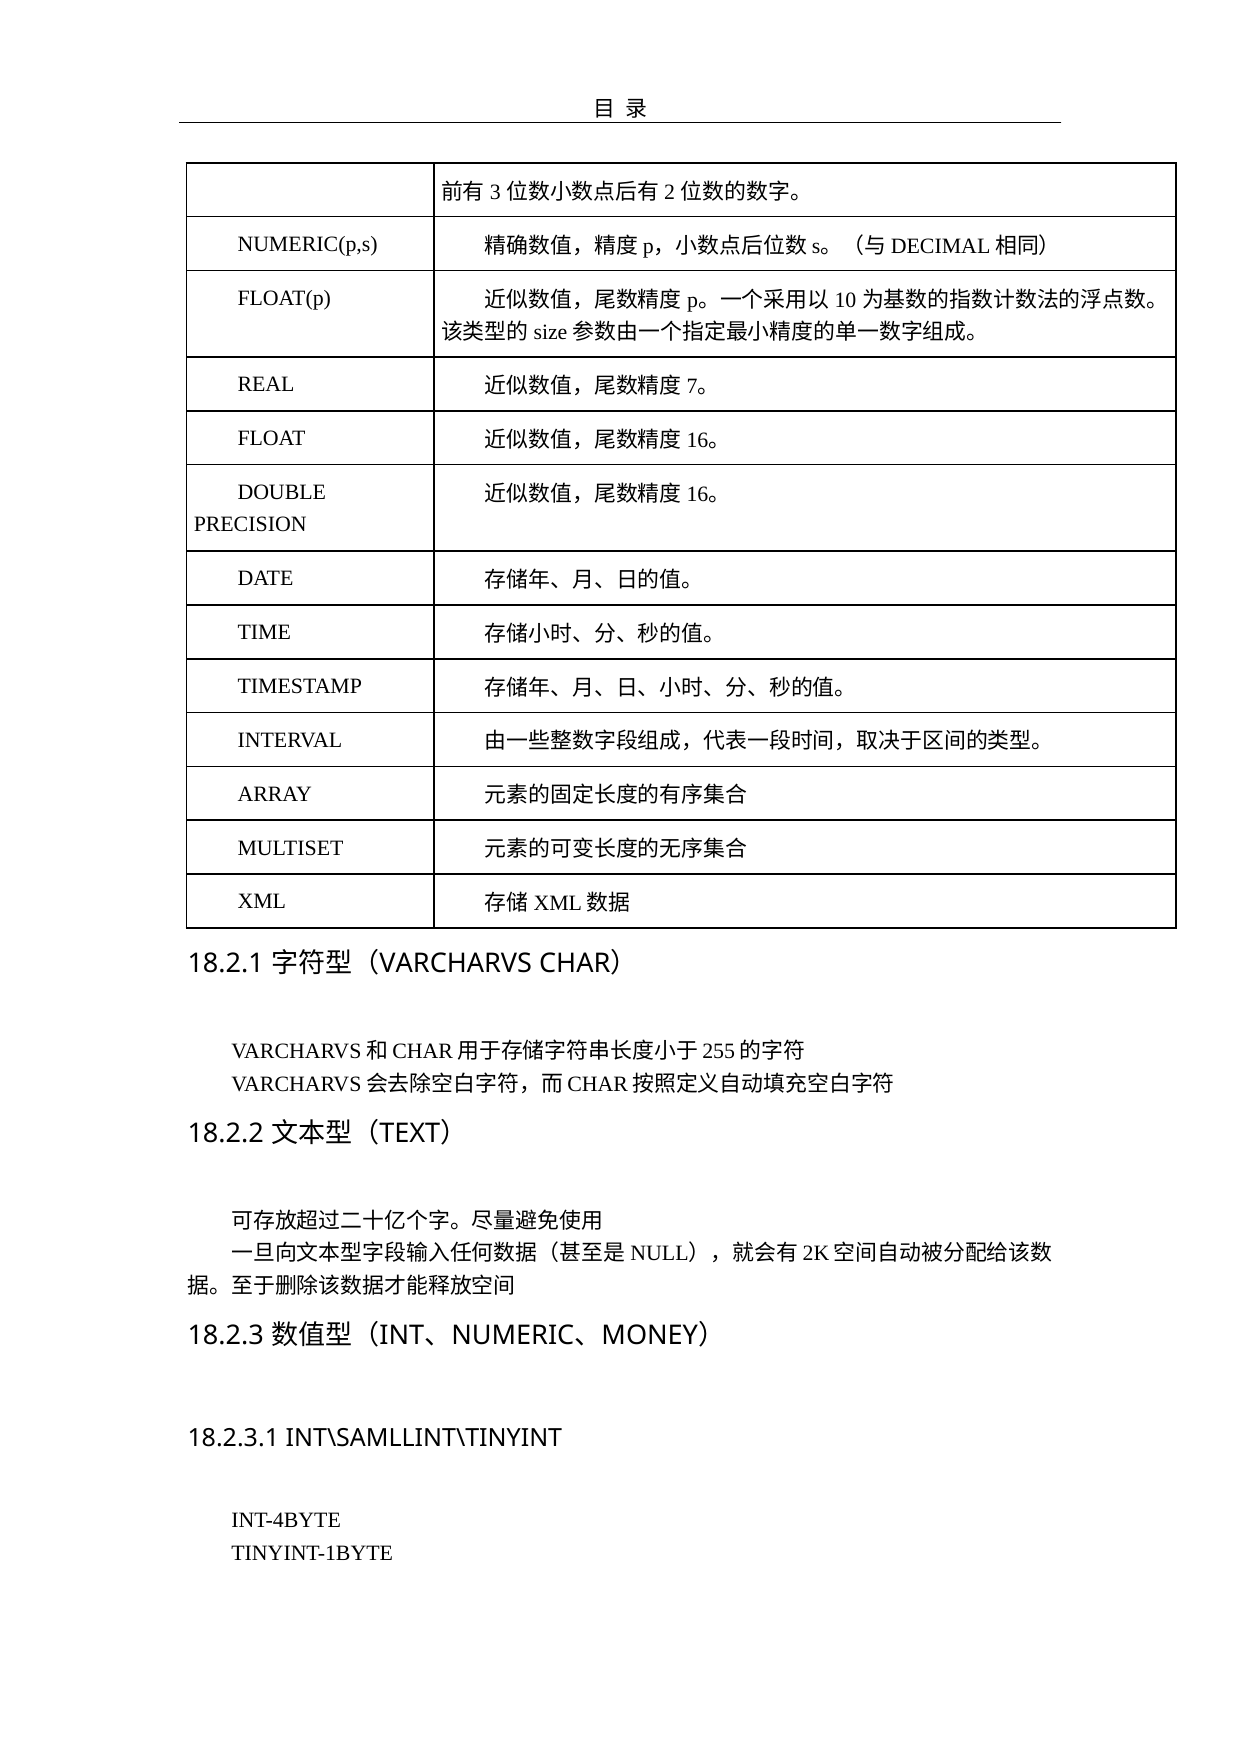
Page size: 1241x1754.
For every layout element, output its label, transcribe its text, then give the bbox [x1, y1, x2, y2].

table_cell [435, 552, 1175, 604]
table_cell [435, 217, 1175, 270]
text 一旦向文本型字段输入任何数据（甚至是NULL），就会有2K空间自动被分配给该数据。至于删除该数据才能释放空间 [187, 1235, 1053, 1300]
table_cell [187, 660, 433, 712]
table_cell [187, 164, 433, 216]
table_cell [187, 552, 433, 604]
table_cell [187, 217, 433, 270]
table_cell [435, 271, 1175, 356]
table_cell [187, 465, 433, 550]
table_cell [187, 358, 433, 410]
subtitle 文本型（TEXT） [187, 1098, 1053, 1163]
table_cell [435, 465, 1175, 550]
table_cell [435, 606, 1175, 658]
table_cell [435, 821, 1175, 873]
text TINYINT-1BYTE [187, 1536, 1053, 1568]
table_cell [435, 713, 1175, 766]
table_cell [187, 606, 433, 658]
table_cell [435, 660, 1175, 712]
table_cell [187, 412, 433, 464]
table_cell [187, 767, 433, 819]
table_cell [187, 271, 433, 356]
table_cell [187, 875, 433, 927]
text VARCHARVS会去除空白字符，而CHAR按照定义自动填充空白字符 [187, 1066, 1053, 1098]
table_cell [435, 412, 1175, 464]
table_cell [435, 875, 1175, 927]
text INT-4BYTE [187, 1503, 1053, 1536]
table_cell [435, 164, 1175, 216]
text VARCHARVS和CHAR用于存储字符串长度小于255的字符 [187, 1033, 1053, 1066]
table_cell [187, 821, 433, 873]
subtitle 数值型（INT、NUMERIC、MONEY） [187, 1300, 1053, 1365]
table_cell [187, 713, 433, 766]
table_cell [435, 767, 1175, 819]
subtitle 字符型（VARCHARVS CHAR） [187, 929, 1053, 994]
text 可存放超过二十亿个字。尽量避免使用 [187, 1202, 1053, 1235]
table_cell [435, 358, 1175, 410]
subtitle INT\SAMLLINT\TINYINT [187, 1404, 1053, 1469]
